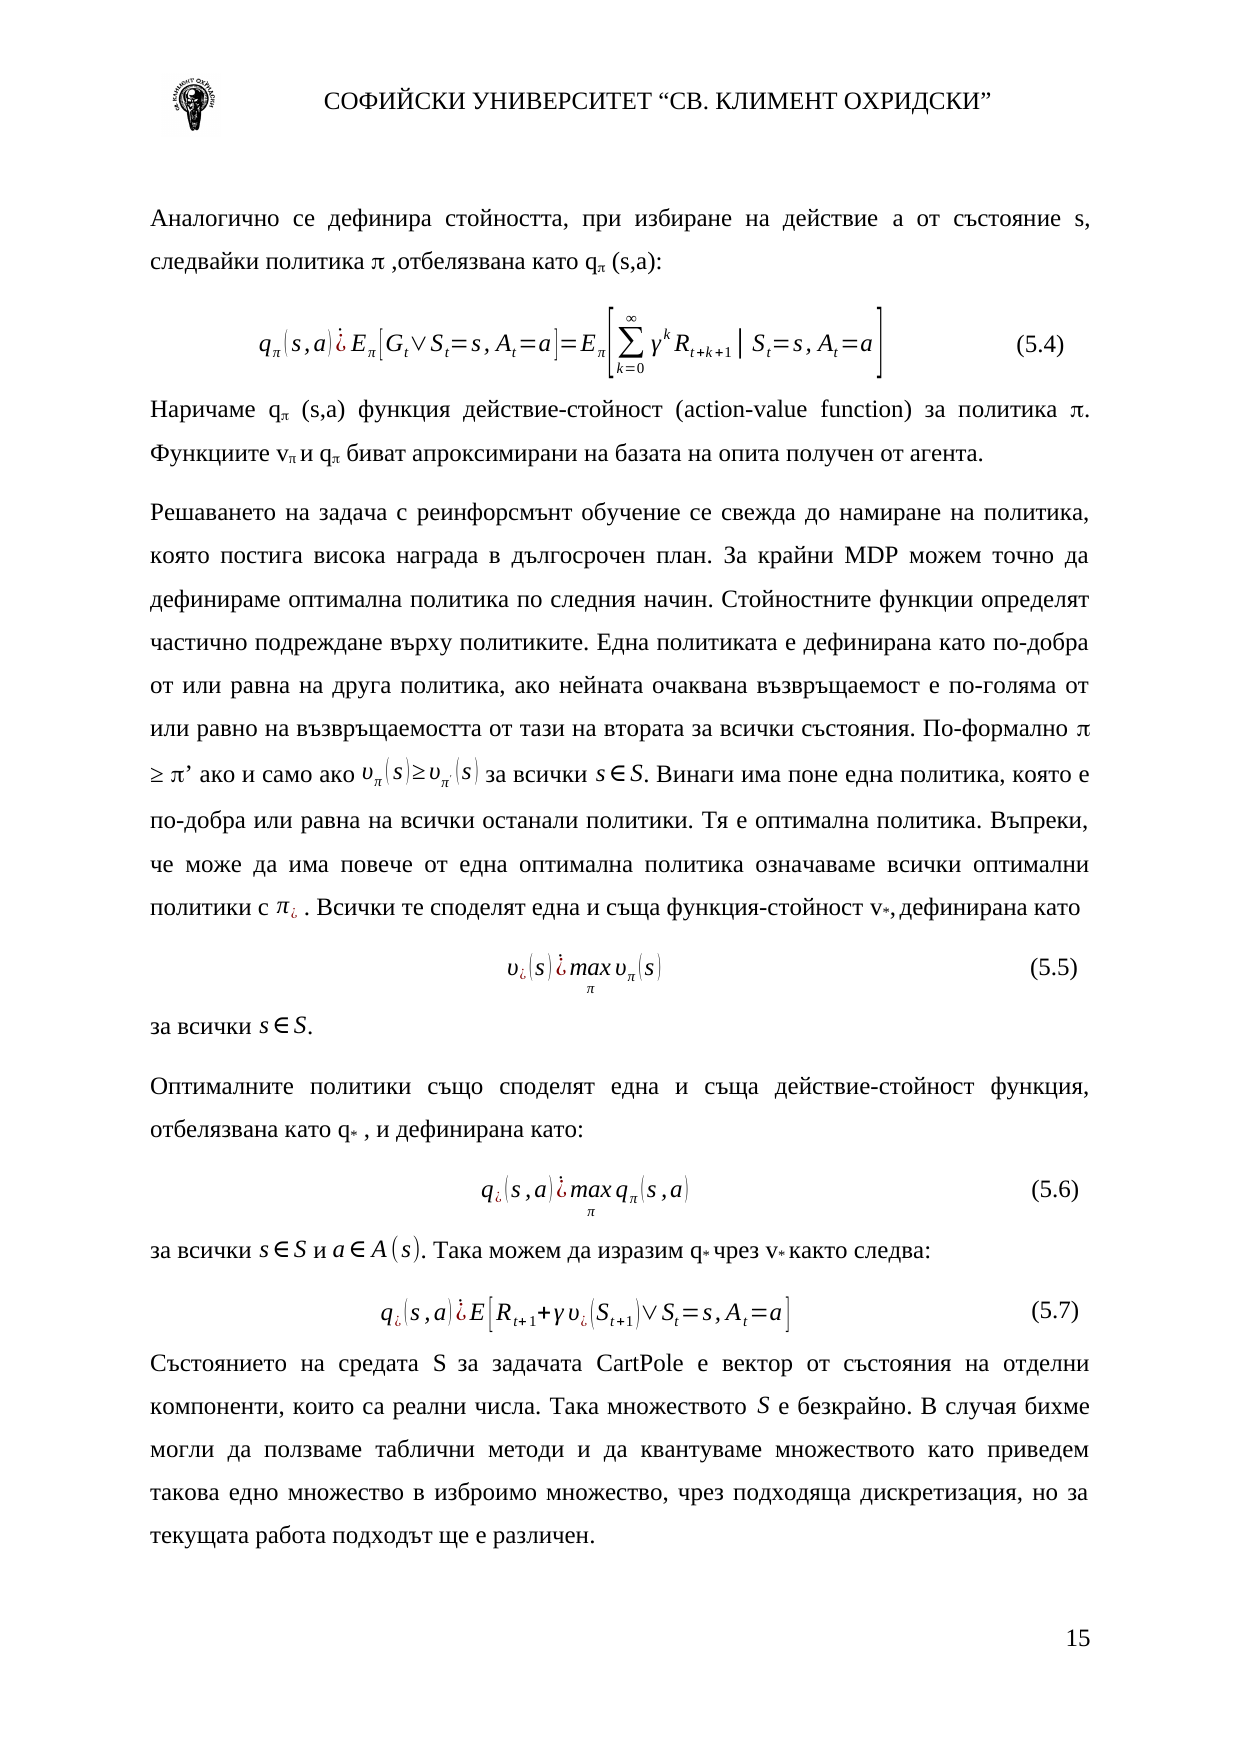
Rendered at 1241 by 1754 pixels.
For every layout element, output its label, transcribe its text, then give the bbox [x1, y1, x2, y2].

text за всички и . Така можем да изразим q* чрез v* както следва: [150, 1234, 1090, 1264]
text Аналогично се дефинира стойността, при избиране на действие a от състояние s, следвайки политика ,отбелязвана като q (s,a): [150, 203, 1090, 275]
table_header (5.6) [1020, 1174, 1090, 1234]
table_header (5.4) [991, 306, 1089, 394]
picture [161, 73, 222, 137]
text за всички . [150, 1011, 1090, 1040]
table_header [150, 952, 1018, 1011]
text Състоянието на средата S за задачата CartPole е вектор от състояния на отделни компоненти, които са реални числа. Така множеството е безкрайно. В случая бихме могли да ползваме таблични методи и да квантуваме множеството като приведем такова едно множество в изброимо множество, чрез подходяща дискретизация, но за текущата работа подходът ще е различен. [150, 1348, 1090, 1549]
table_header [150, 1174, 1020, 1234]
table_header (5.5) [1019, 952, 1089, 1011]
text Наричаме q (s,a) функция действие-стойност (action-value function) за политика . Функциите vπ и q биват апроксимирани на базата на опита получен от агента. [150, 394, 1090, 466]
table_header [150, 306, 991, 394]
text Оптималните политики също споделят една и съща действие-стойност функция, отбелязвана като q* , и дефинирана като: [150, 1071, 1090, 1143]
table_header (5.7) [1020, 1295, 1090, 1348]
table_header [150, 1295, 1020, 1348]
text Решаването на задача с реинфорсмънт обучение се свежда до намиране на политика, която постига висока награда в дългосрочен план. За крайни MDP можем точно да дефинираме оптимална политика по следния начин. Стойностните функции определят частично подреждане върху политиките. Една политиката е дефинирана като по-добра от или равна на друга политика, ако нейната очаквана възвръщаемост е по-голяма от или равно на възвръщаемостта от тази на втората за всички състояния. По-формално ≥ ’ ако и само ако за всички . Винаги има поне една политика, която е по-добра или равна на всички останали политики. Тя е оптимална политика. Въпреки, че може да има повече от една оптимална политика означаваме всички оптимални политики с . Всички те споделят една и съща функция-стойност v*, дефинирана като [150, 497, 1090, 921]
